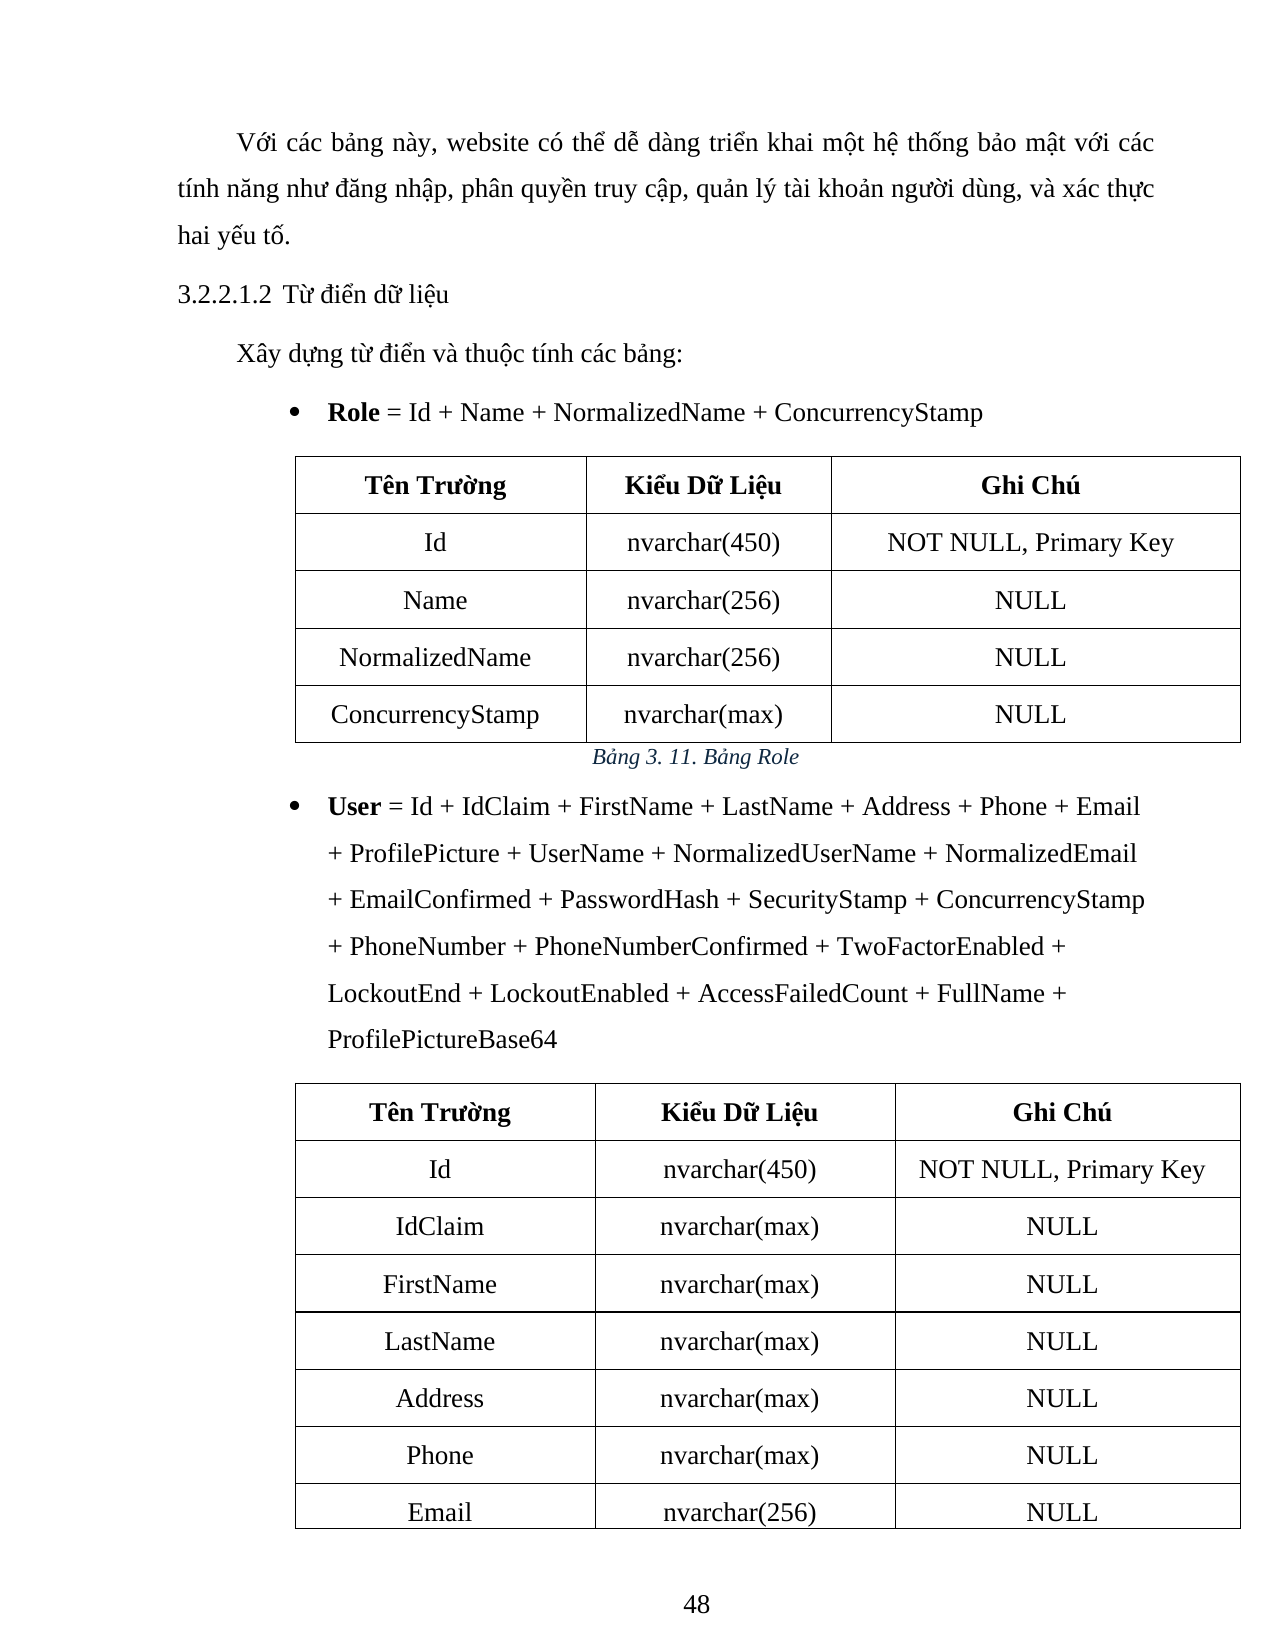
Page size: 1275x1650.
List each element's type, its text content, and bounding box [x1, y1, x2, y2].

table_cell Id [296, 514, 586, 570]
table_cell FirstName [296, 1255, 595, 1311]
table_cell NULL [896, 1370, 1240, 1426]
table_cell NormalizedName [296, 629, 586, 684]
table_cell nvarchar(256) [587, 629, 831, 684]
table_cell NULL [896, 1427, 1240, 1483]
table_cell IdClaim [296, 1198, 595, 1254]
table_cell NULL [832, 629, 1240, 684]
table_cell nvarchar(max) [596, 1255, 895, 1311]
table_cell NOT NULL, Primary Key [896, 1141, 1240, 1197]
table_header Ghi Chú [832, 457, 1240, 513]
list User = Id + IdClaim + FirstName + LastName + Address + Phone + Email + ProfilePicture + UserName + NormalizedUserName + NormalizedEmail + EmailConfirmed + PasswordHash + SecurityStamp + ConcurrencyStamp + PhoneNumber + PhoneNumberConfirmed + TwoFactorEnabled + LockoutEnd + LockoutEnabled + AccessFailedCount + FullName + ProfilePictureBase64 [290, 790, 1157, 1054]
table_cell nvarchar(450) [596, 1141, 895, 1197]
text Bảng 3. 11. Bảng Role [177, 743, 1157, 769]
list Với các bảng này, website có thể dễ dàng triển khai một hệ thống bảo mật với các tính năng như đăng nhập, phân quyền truy cập, quản lý tài khoản người dùng, và xác thực hai yếu tố. [177, 126, 1157, 250]
list Xây dựng từ điển và thuộc tính các bảng: [177, 337, 1157, 368]
table_cell nvarchar(max) [587, 686, 831, 742]
table_cell nvarchar(max) [596, 1198, 895, 1254]
table_cell NULL [832, 686, 1240, 742]
table_cell NULL [896, 1484, 1240, 1528]
table_cell nvarchar(max) [596, 1313, 895, 1368]
table_header Kiểu Dữ Liệu [596, 1084, 895, 1140]
table_cell nvarchar(max) [596, 1427, 895, 1483]
table_header Tên Trường [296, 1084, 595, 1140]
table_cell NULL [896, 1198, 1240, 1254]
table_cell nvarchar(450) [587, 514, 831, 570]
table_cell Email [296, 1484, 595, 1528]
table_cell ConcurrencyStamp [296, 686, 586, 742]
table_cell Address [296, 1370, 595, 1426]
table_cell NULL [896, 1255, 1240, 1311]
table_cell Id [296, 1141, 595, 1197]
table_cell NOT NULL, Primary Key [832, 514, 1240, 570]
table_cell LastName [296, 1313, 595, 1368]
table_cell NULL [896, 1313, 1240, 1368]
table_header Ghi Chú [896, 1084, 1240, 1140]
table_header Tên Trường [296, 457, 586, 513]
table_cell nvarchar(256) [596, 1484, 895, 1528]
table_header Kiểu Dữ Liệu [587, 457, 831, 513]
table_cell nvarchar(max) [596, 1370, 895, 1426]
table_cell Phone [296, 1427, 595, 1483]
table_cell Name [296, 571, 586, 627]
table_cell nvarchar(256) [587, 571, 831, 627]
table_cell NULL [832, 571, 1240, 627]
list Role = Id + Name + NormalizedName + ConcurrencyStamp [290, 396, 1157, 428]
text Từ điển dữ liệu [177, 278, 1157, 309]
